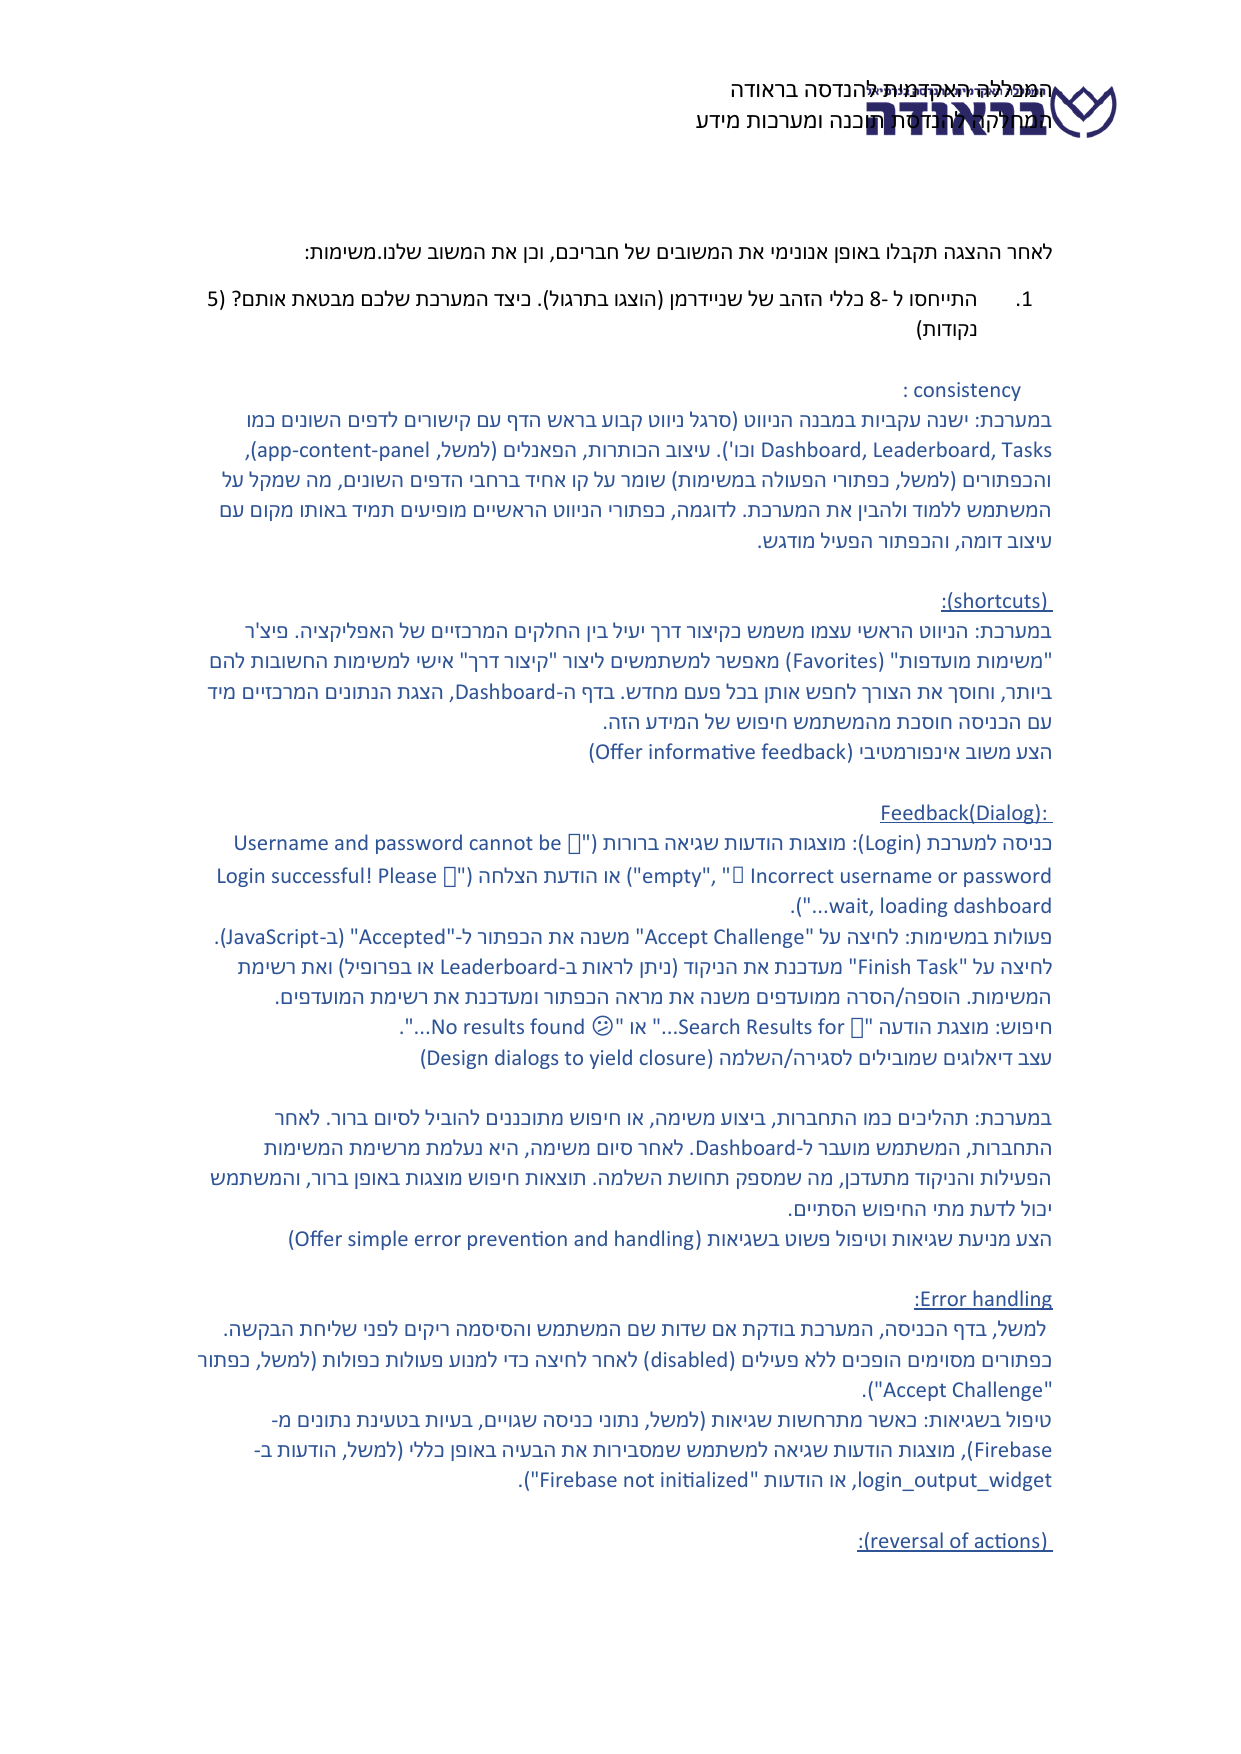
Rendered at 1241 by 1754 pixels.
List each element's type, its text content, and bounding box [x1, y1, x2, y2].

text במערכת: תהליכים כמו התחברות, ביצוע משימה, או חיפוש מתוכננים להוביל לסיום ברור. לאחר התחברות, המשתמש מועבר ל-Dashboard. לאחר סיום משימה, היא נעלמת מרשימת המשימות הפעילות והניקוד מתעדכן, מה שמספק תחושת השלמה. תוצאות חיפוש מוצגות באופן ברור, והמשתמש יכול לדעת מתי החיפוש הסתיים. [187, 1103, 1053, 1222]
list התייחסו ל -8 כללי הזהב של שניידרמן (הוצגו בתרגול). כיצד המערכת שלכם מבטאת אותם? (5 נקודות) [187, 284, 1015, 343]
text :Feedback(Dialog) [187, 798, 1053, 826]
text (shortcuts): [187, 587, 1053, 615]
picture [858, 79, 1123, 143]
text כניסה למערכת (Login): מוצגות הודעות שגיאה ברורות ("❌ Username and password cannot be empty", "❌ Incorrect username or password") או הודעת הצלחה ("✅ Login successful! Please wait, loading dashboard..."). [187, 828, 1053, 920]
text Error handling: [187, 1285, 1053, 1313]
text הצע מניעת שגיאות וטיפול פשוט בשגיאות (Offer simple error prevention and handling) [187, 1224, 1053, 1252]
text consistency : [187, 375, 1053, 403]
text חיפוש: מוצגת הודעה "🔎 Search Results for..." או "😕 No results found...". [187, 1013, 1053, 1041]
text טיפול בשגיאות: כאשר מתרחשות שגיאות (למשל, נתוני כניסה שגויים, בעיות בטעינת נתונים מ-Firebase), מוצגות הודעות שגיאה למשתמש שמסבירות את הבעיה באופן כללי (למשל, הודעות ב-login_output_widget, או הודעות "Firebase not initialized"). [187, 1406, 1053, 1494]
text במערכת: ישנה עקביות במבנה הניווט (סרגל ניווט קבוע בראש הדף עם קישורים לדפים השונים כמו Dashboard, Leaderboard, Tasks וכו'). עיצוב הכותרות, הפאנלים (למשל, app-content-panel), והכפתורים (למשל, כפתורי הפעולה במשימות) שומר על קו אחיד ברחבי הדפים השונים, מה שמקל על המשתמש ללמוד ולהבין את המערכת. לדוגמה, כפתורי הניווט הראשיים מופיעים תמיד באותו מקום עם עיצוב דומה, והכפתור הפעיל מודגש. [187, 405, 1053, 554]
text עצב דיאלוגים שמובילים לסגירה/השלמה (Design dialogs to yield closure) [187, 1043, 1053, 1071]
text פעולות במשימות: לחיצה על "Accept Challenge" משנה את הכפתור ל-"Accepted" (ב-JavaScript). לחיצה על "Finish Task" מעדכנת את הניקוד (ניתן לראות ב-Leaderboard או בפרופיל) ואת רשימת המשימות. הוספה/הסרה ממועדפים משנה את מראה הכפתור ומעדכנת את רשימת המועדפים. [187, 922, 1053, 1011]
text במערכת: הניווט הראשי עצמו משמש כקיצור דרך יעיל בין החלקים המרכזיים של האפליקציה. פיצ'ר "משימות מועדפות" (Favorites) מאפשר למשתמשים ליצור "קיצור דרך" אישי למשימות החשובות להם ביותר, וחוסך את הצורך לחפש אותן בכל פעם מחדש. בדף ה-Dashboard, הצגת הנתונים המרכזיים מיד עם הכניסה חוסכת מהמשתמש חיפוש של המידע הזה. [187, 617, 1053, 736]
text למשל, בדף הכניסה, המערכת בודקת אם שדות שם המשתמש והסיסמה ריקים לפני שליחת הבקשה. כפתורים מסוימים הופכים ללא פעילים (disabled) לאחר לחיצה כדי למנוע פעולות כפולות (למשל, כפתור "Accept Challenge"). [187, 1315, 1053, 1403]
text (reversal of actions): [187, 1526, 1053, 1554]
text לאחר ההצגה תקבלו באופן אנונימי את המשובים של חבריכם, וכן את המשוב שלנו.משימות: [187, 238, 1053, 266]
text הצע משוב אינפורמטיבי (Offer informative feedback) [187, 738, 1053, 766]
